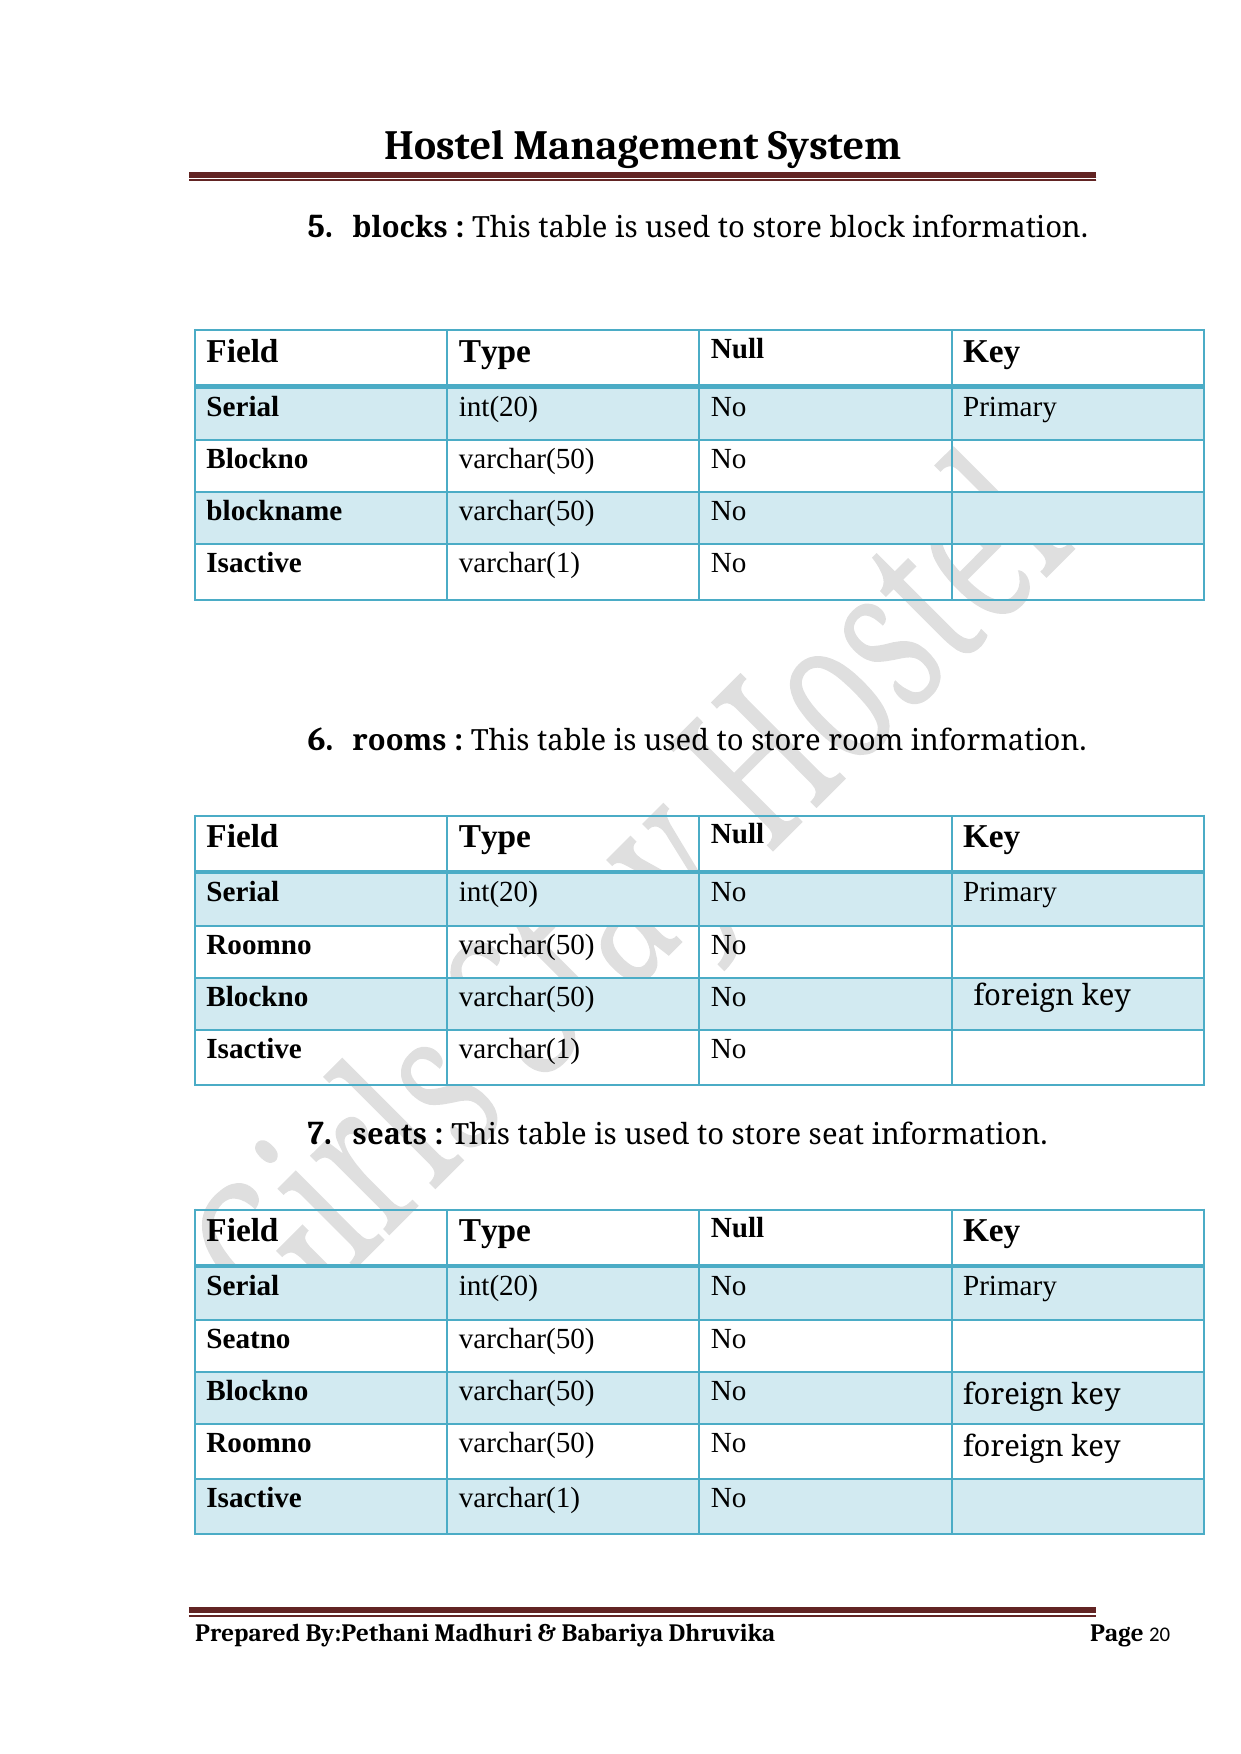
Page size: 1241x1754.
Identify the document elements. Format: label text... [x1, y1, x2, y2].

table_header Field [196, 1211, 446, 1264]
table_cell Blockno [196, 441, 446, 491]
table_cell varchar(50) [448, 1321, 698, 1371]
table_cell varchar(1) [448, 545, 698, 598]
table_cell varchar(50) [448, 1425, 698, 1478]
table_cell [953, 1031, 1203, 1084]
table_cell Blockno [196, 979, 446, 1029]
table_cell varchar(50) [448, 1373, 698, 1423]
table_cell Roomno [196, 1425, 446, 1478]
table_cell Roomno [196, 927, 446, 977]
table_cell No [700, 1480, 951, 1533]
table_header Field [196, 817, 446, 869]
table_header Null [700, 817, 951, 869]
table_cell [953, 1480, 1203, 1533]
table_cell varchar(50) [448, 927, 698, 977]
table_cell [953, 927, 1203, 977]
table_cell Primary [953, 1268, 1203, 1319]
table_cell Primary [953, 874, 1203, 925]
table_cell Serial [196, 389, 446, 439]
table_cell No [700, 979, 951, 1029]
table_cell int(20) [448, 874, 698, 925]
table_cell varchar(50) [448, 493, 698, 543]
table_cell No [700, 441, 951, 491]
table_header Type [448, 331, 698, 384]
table_cell int(20) [448, 389, 698, 439]
table_cell blockname [196, 493, 446, 543]
table_cell varchar(50) [448, 441, 698, 491]
table_cell Isactive [196, 545, 446, 598]
table_header Null [700, 331, 951, 384]
table_header Key [953, 331, 1203, 384]
table_header Type [448, 817, 698, 869]
table_cell Serial [196, 1268, 446, 1319]
table_header Key [953, 817, 1203, 869]
table_cell [953, 441, 1203, 491]
table_cell No [700, 1321, 951, 1371]
table_cell [953, 545, 1203, 598]
table_cell Seatno [196, 1321, 446, 1371]
table_cell No [700, 1373, 951, 1423]
table_cell Isactive [196, 1031, 446, 1084]
table_header Null [700, 1211, 951, 1264]
table_cell No [700, 1425, 951, 1478]
table_cell varchar(1) [448, 1031, 698, 1084]
table_cell foreign key [953, 1373, 1203, 1423]
table_header Type [448, 1211, 698, 1264]
table_cell foreign key [953, 979, 1203, 1029]
table_cell No [700, 389, 951, 439]
table_cell No [700, 1268, 951, 1319]
list seats : This table is used to store seat information. [307, 1114, 1090, 1153]
list blocks : This table is used to store block information. [307, 206, 1090, 246]
table_cell foreign key [953, 1425, 1203, 1478]
table_cell int(20) [448, 1268, 698, 1319]
table_cell [953, 493, 1203, 543]
table_cell Serial [196, 874, 446, 925]
table_cell varchar(1) [448, 1480, 698, 1533]
table_cell No [700, 493, 951, 543]
table_cell varchar(50) [448, 979, 698, 1029]
table_cell No [700, 1031, 951, 1084]
table_header Key [953, 1211, 1203, 1264]
table_cell No [700, 545, 951, 598]
table_cell No [700, 927, 951, 977]
table_cell [953, 1321, 1203, 1371]
table_cell Primary [953, 389, 1203, 439]
table_cell No [700, 874, 951, 925]
table_cell Isactive [196, 1480, 446, 1533]
list rooms : This table is used to store room information. [307, 719, 1090, 759]
table_cell Blockno [196, 1373, 446, 1423]
table_header Field [196, 331, 446, 384]
